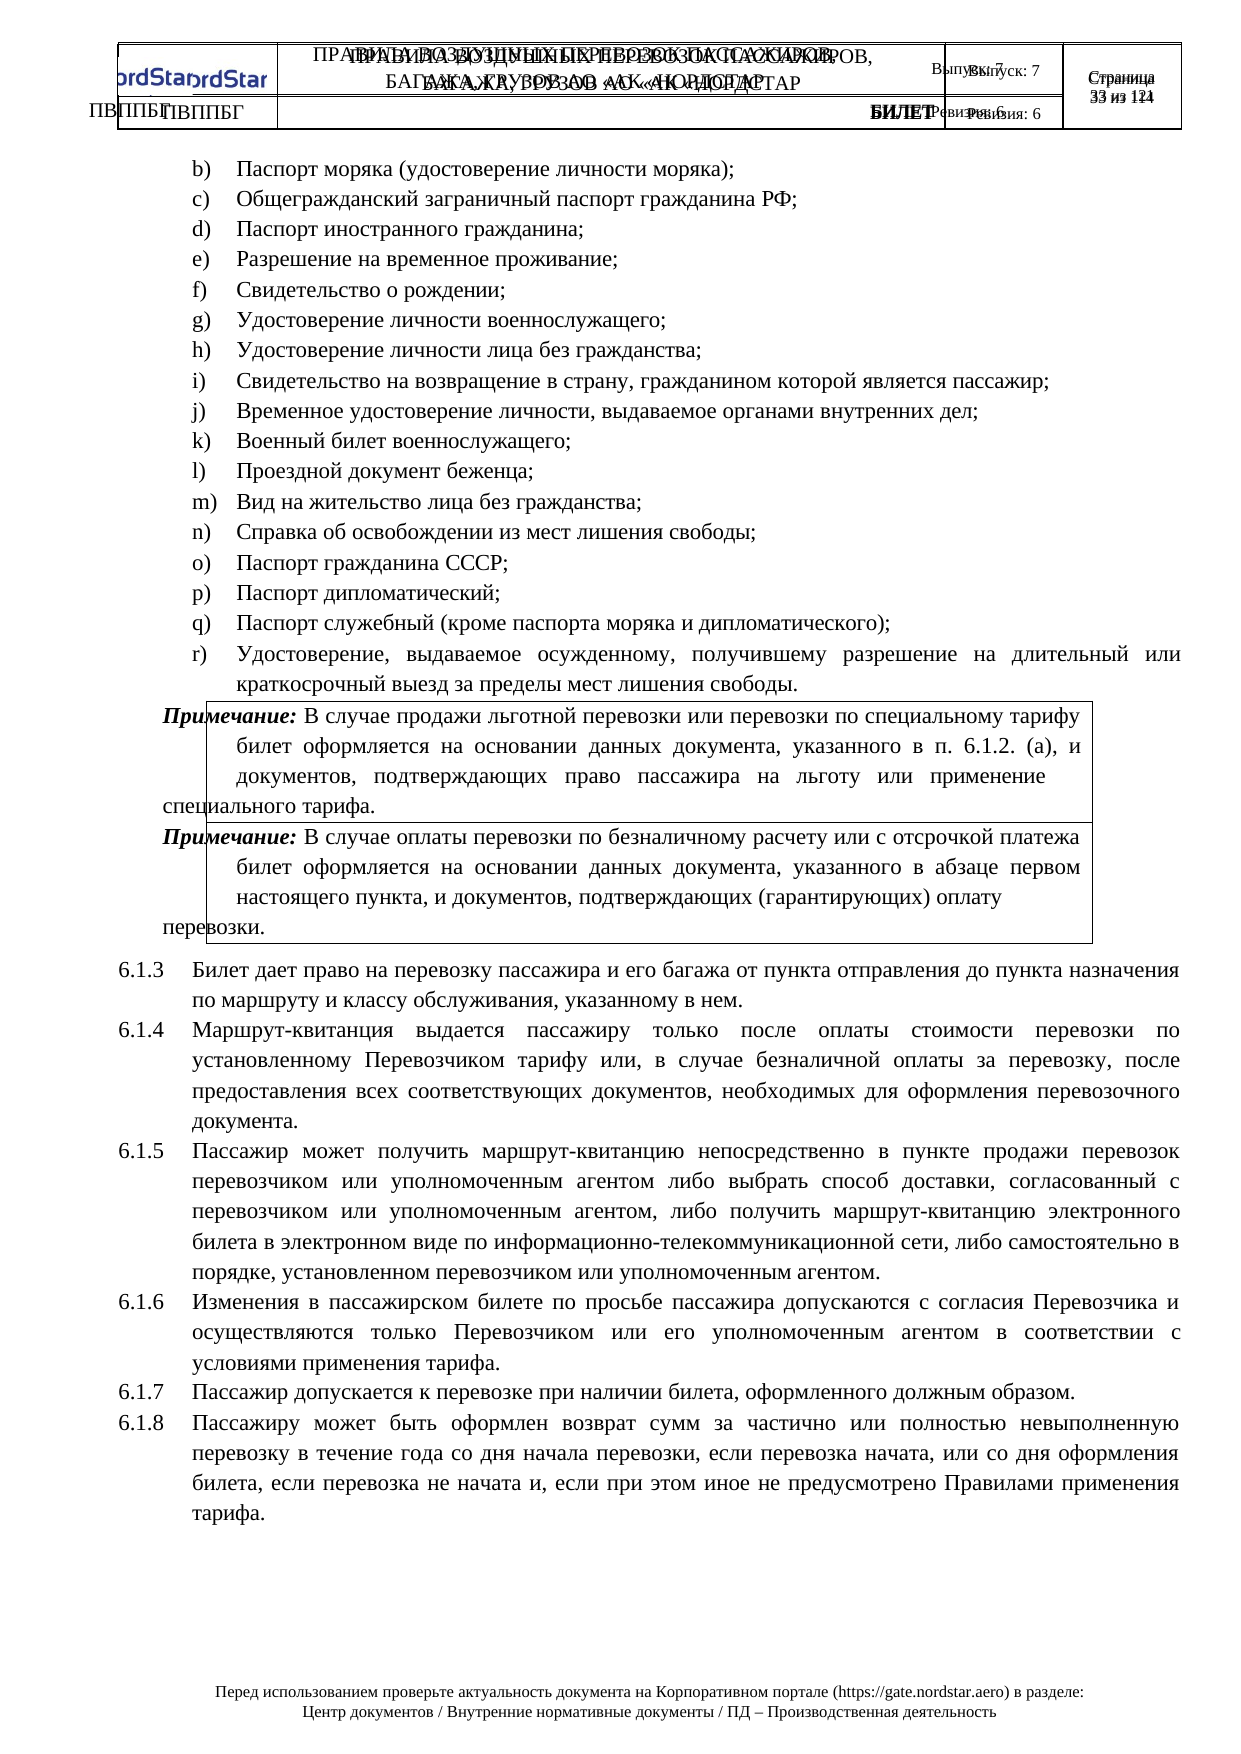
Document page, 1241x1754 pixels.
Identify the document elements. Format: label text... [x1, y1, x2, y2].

picture [118, 57, 193, 95]
table_header Страница 33 из 121 [1064, 43, 1181, 128]
list Вид на жительство лица без гражданства; [192, 488, 1196, 514]
table_header Выпуск: 7 [946, 43, 1063, 94]
list Свидетельство о рождении; [192, 276, 1196, 302]
table_cell Примечание: В случае оплаты перевозки по безналичному расчету или с отсрочкой платежа билет оформляется на основании данных документа, указанного в абзаце первом настоящего пункта, и документов, подтверждающих (гарантирующих) оплату перевозки. [207, 823, 1092, 943]
list Свидетельство на возвращение в страну, гражданином которой является пассажир; [192, 367, 1196, 393]
table_header [119, 43, 277, 94]
table_header Примечание: В случае продажи льготной перевозки или перевозки по специальному тарифу билет оформляется на основании данных документа, указанного в п. 6.1.2. (a), и документов, подтверждающих право пассажира на льготу или применение специального тарифа. [207, 702, 1092, 822]
table_cell Ревизия: 6 [946, 95, 1063, 128]
list Временное удостоверение личности, выдаваемое органами внутренних дел; [192, 397, 1196, 423]
list Удостоверение личности лица без гражданства; [192, 336, 1196, 363]
list Разрешение на временное проживание; [192, 246, 1196, 272]
table_cell БИЛЕТ [278, 95, 945, 128]
list Маршрут-квитанция выдается пассажиру только после оплаты стоимости перевозки по установленному Перевозчиком тарифу или, в случае безналичной оплаты за перевозку, после предоставления всех соответствующих документов, необходимых для оформления перевозочного документа. [118, 1016, 1182, 1133]
list Удостоверение, выдаваемое осужденному, получившему разрешение на длительный или краткосрочный выезд за пределы мест лишения свободы. [192, 639, 1181, 696]
list Паспорт иностранного гражданина; [192, 215, 1196, 242]
list Паспорт моряка (удостоверение личности моряка); [192, 154, 1196, 181]
list Справка об освобождении из мест лишения свободы; [192, 518, 1196, 545]
list Военный билет военнослужащего; [192, 427, 1196, 454]
list Билет дает право на перевозку пассажира и его багажа от пункта отправления до пункта назначения по маршруту и классу обслуживания, указанному в нем. [118, 956, 1181, 1012]
list Пассажиру может быть оформлен возврат сумм за частично или полностью невыполненную перевозку в течение года со дня начала перевозки, если перевозка начата, или со дня оформления билета, если перевозка не начата и, если при этом иное не предусмотрено Правилами применения тарифа. [118, 1409, 1181, 1526]
list Паспорт гражданина СССР; [192, 549, 1196, 575]
table_cell ПВППБГ [119, 95, 277, 128]
list Удостоверение личности военнослужащего; [192, 306, 1196, 332]
list Пассажир может получить маршрут-квитанцию непосредственно в пункте продажи перевозок перевозчиком или уполномоченным агентом либо выбрать способ доставки, согласованный с перевозчиком или уполномоченным агентом, либо получить маршрут-квитанцию электронного билета в электронном виде по информационно-телекоммуникационной сети, либо самостоятельно в порядке, установленном перевозчиком или уполномоченным агентом. [118, 1137, 1182, 1284]
list Паспорт дипломатический; [192, 579, 1196, 605]
list Паспорт служебный (кроме паспорта моряка и дипломатического); [192, 609, 1196, 636]
list Общегражданский заграничный паспорт гражданина РФ; [192, 185, 1196, 211]
list Проездной документ беженца; [192, 458, 1196, 484]
list Изменения в пассажирском билете по просьбе пассажира допускаются с согласия Перевозчика и осуществляются только Перевозчиком или его уполномоченным агентом в соответствии с условиями применения тарифа. [118, 1288, 1181, 1375]
list Пассажир допускается к перевозке при наличии билета, оформленного должным образом. [118, 1379, 1196, 1405]
table_header ПРАВИЛА ВОЗДУШНЫХ ПЕРЕВОЗОК ПАССАЖИРОВ, БАГАЖА, ГРУЗОВ АО «АК «НОРДСТАР [278, 43, 945, 94]
